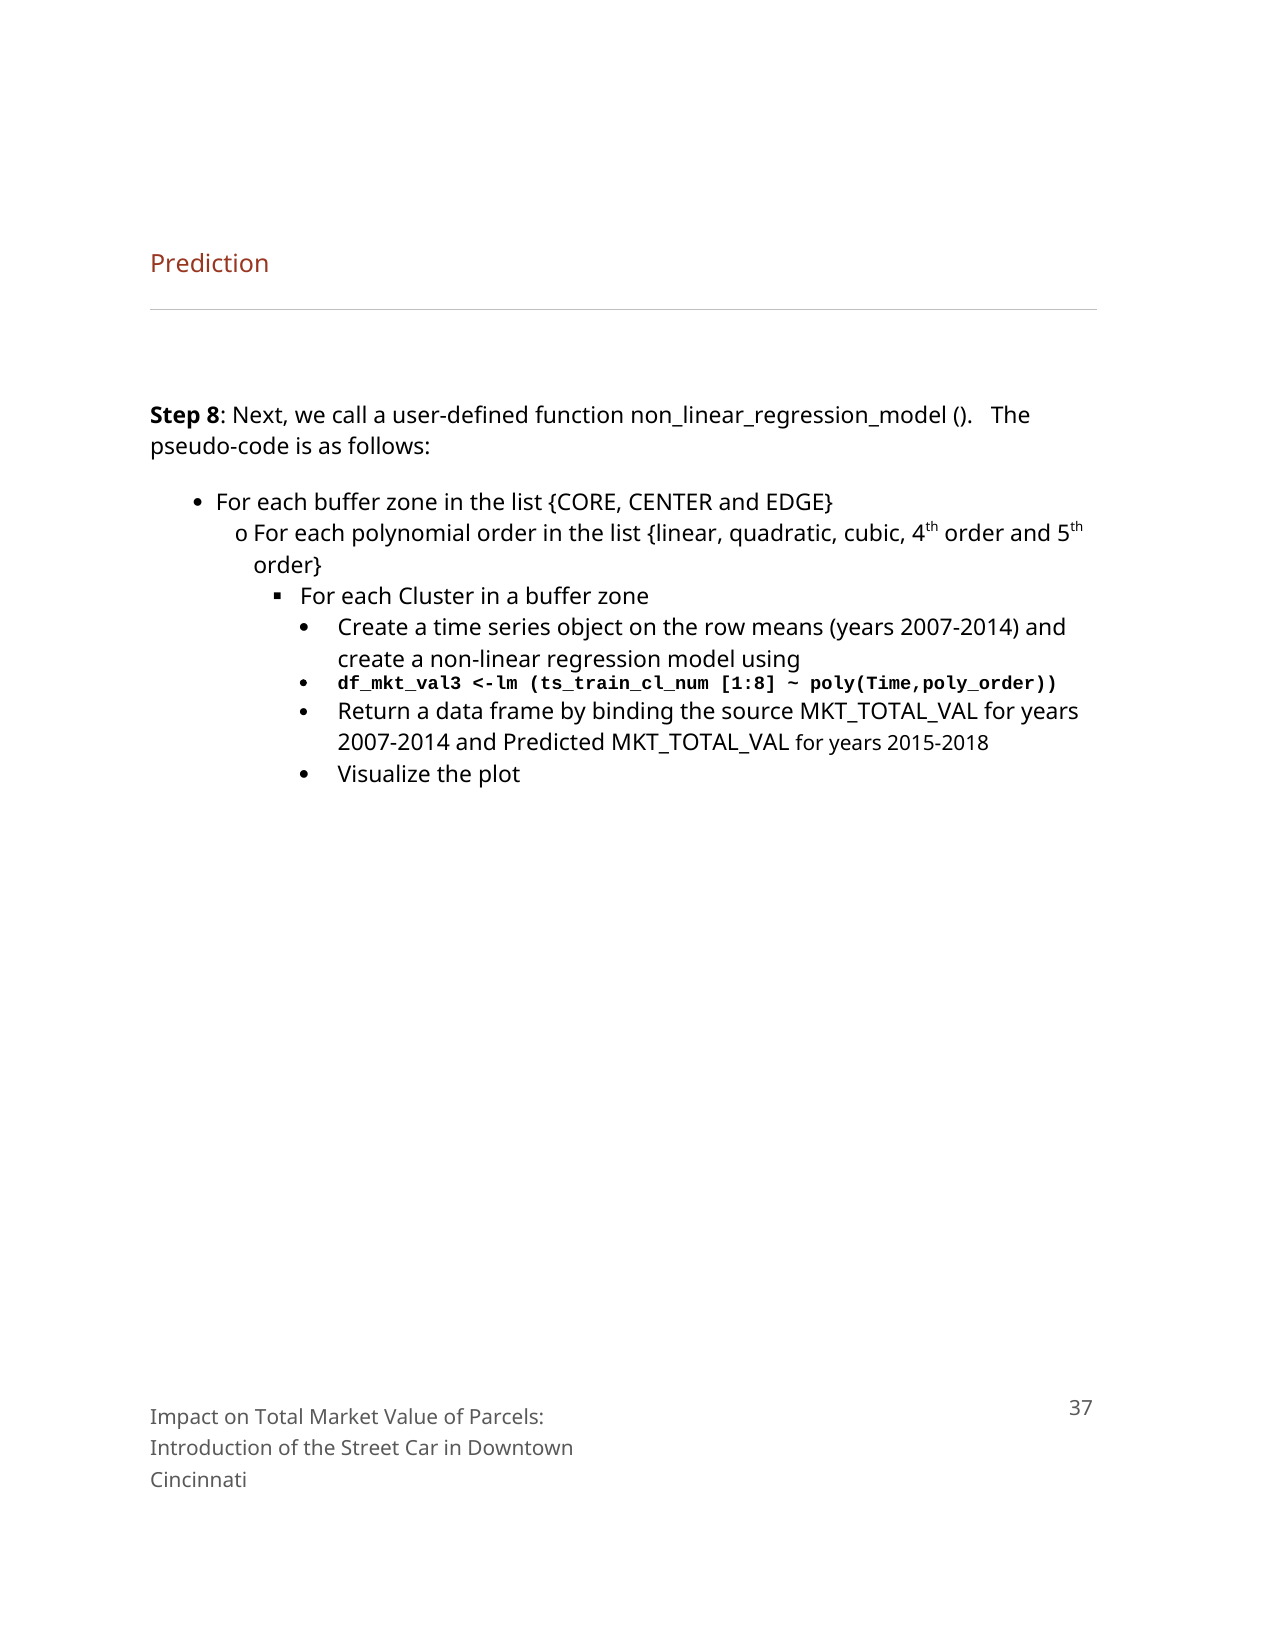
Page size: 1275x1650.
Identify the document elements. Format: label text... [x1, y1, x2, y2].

list Return a data frame by binding the source MKT_TOTAL_VAL for years 2007-2014 and Predicted MKT_TOTAL_VAL for years 2015-2018 [300, 695, 1097, 757]
list Create a time series object on the row means (years 2007-2014) and create a non-linear regression model using [300, 611, 1097, 674]
list For each Cluster in a buffer zone [272, 580, 1097, 611]
text Step 8: Next, we call a user-defined function non_linear_regression_model (). The pseudo-code is as follows: [150, 399, 1097, 461]
list For each buffer zone in the list {CORE, CENTER and EDGE} [193, 486, 1097, 517]
list df_mkt_val3 <-lm (ts_train_cl_num [1:8] ~ poly(Time,poly_order)) [300, 674, 1097, 695]
list For each polynomial order in the list {linear, quadratic, cubic, 4th order and 5th order} [234, 517, 1097, 580]
list Visualize the plot [300, 757, 1097, 789]
subtitle Prediction [150, 246, 1097, 309]
